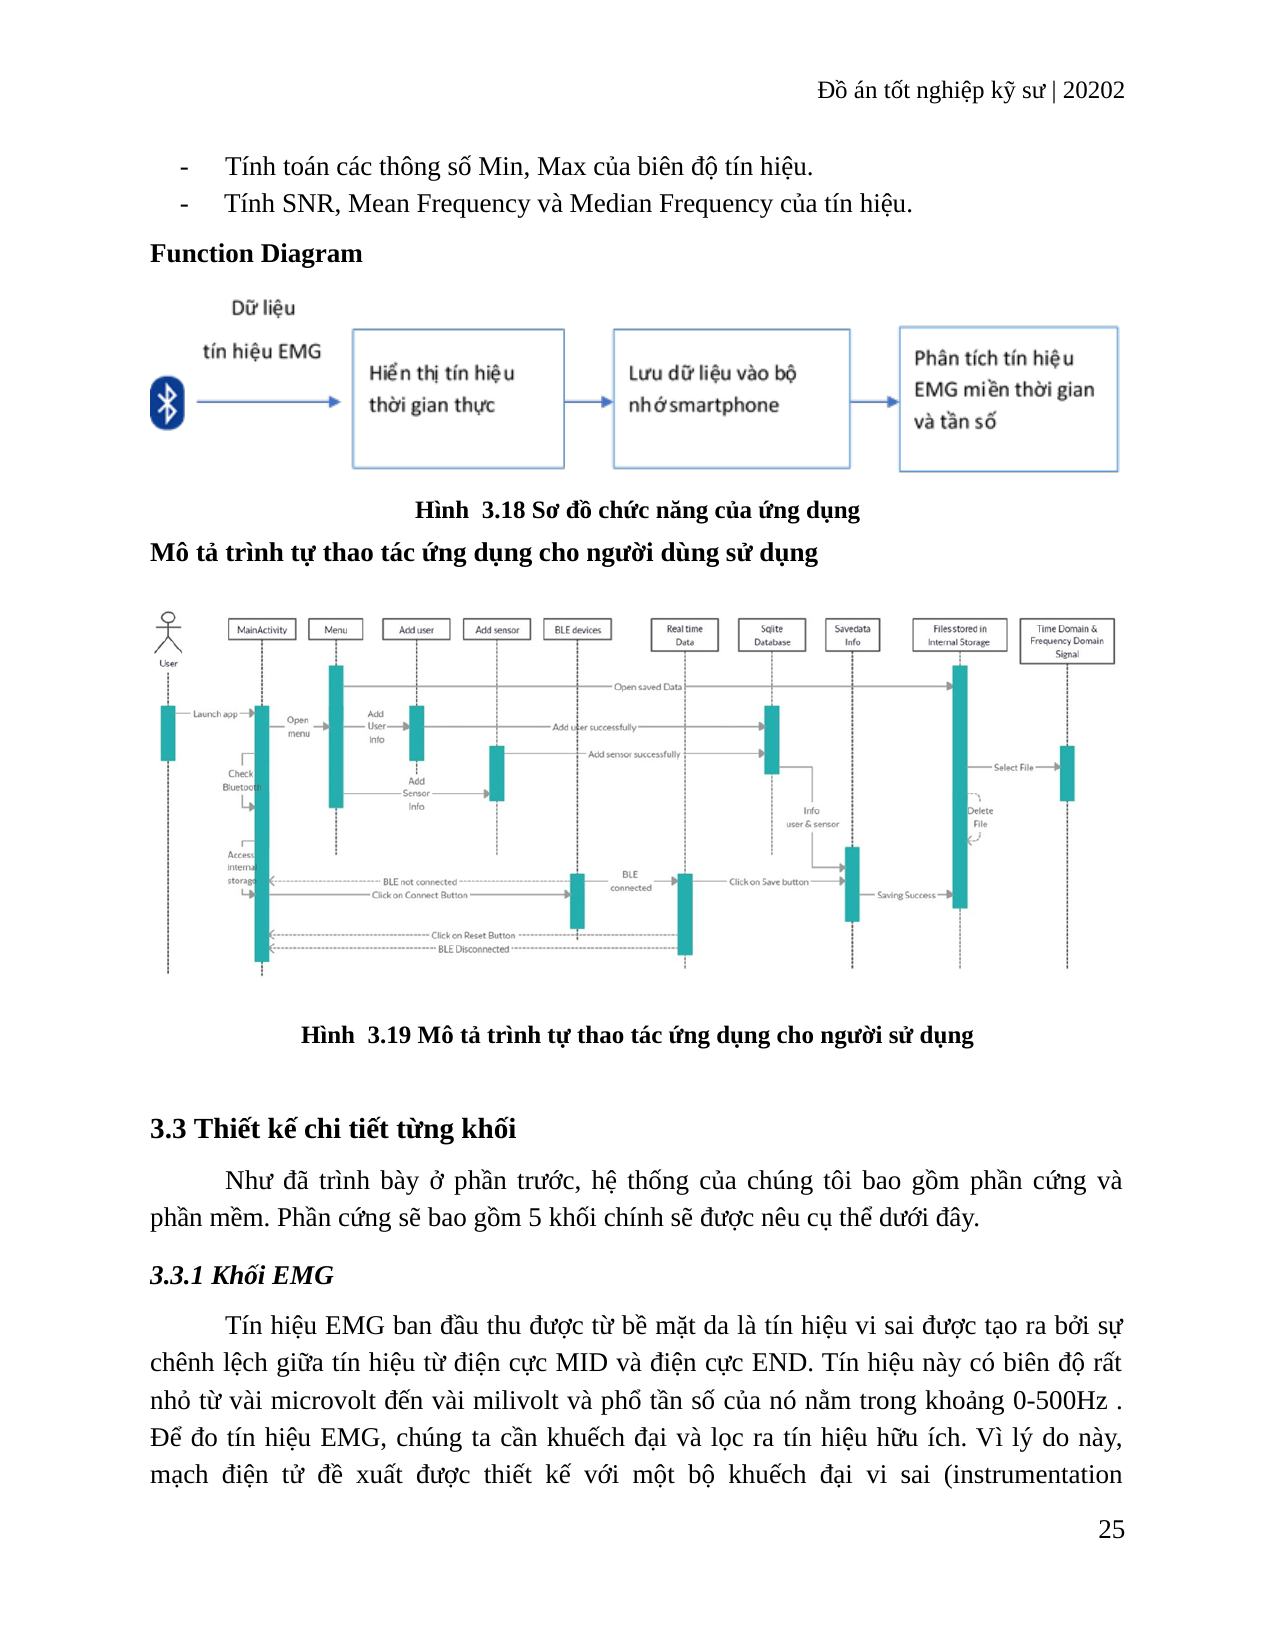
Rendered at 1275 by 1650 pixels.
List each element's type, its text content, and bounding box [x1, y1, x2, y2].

text Như đã trình bày ở phần trước, hệ thống của chúng tôi bao gồm phần cứng và phần mềm. Phần cứng sẽ bao gồm 5 khối chính sẽ được nêu cụ thể dưới đây. [150, 1164, 1125, 1232]
text Mô tả trình tự thao tác ứng dụng cho người dùng sử dụng [150, 536, 1125, 567]
picture [150, 286, 1125, 477]
list Tính SNR, Mean Frequency và Median Frequency của tín hiệu. [179, 187, 1125, 218]
list Tính toán các thông số Min, Max của biên độ tín hiệu. [179, 150, 1125, 181]
subtitle Khối EMG [150, 1259, 1125, 1291]
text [150, 1309, 1125, 1489]
text Function Diagram [150, 237, 1125, 268]
subtitle Thiết kế chi tiết từng khối [150, 1111, 1125, 1145]
picture [150, 586, 1125, 1002]
